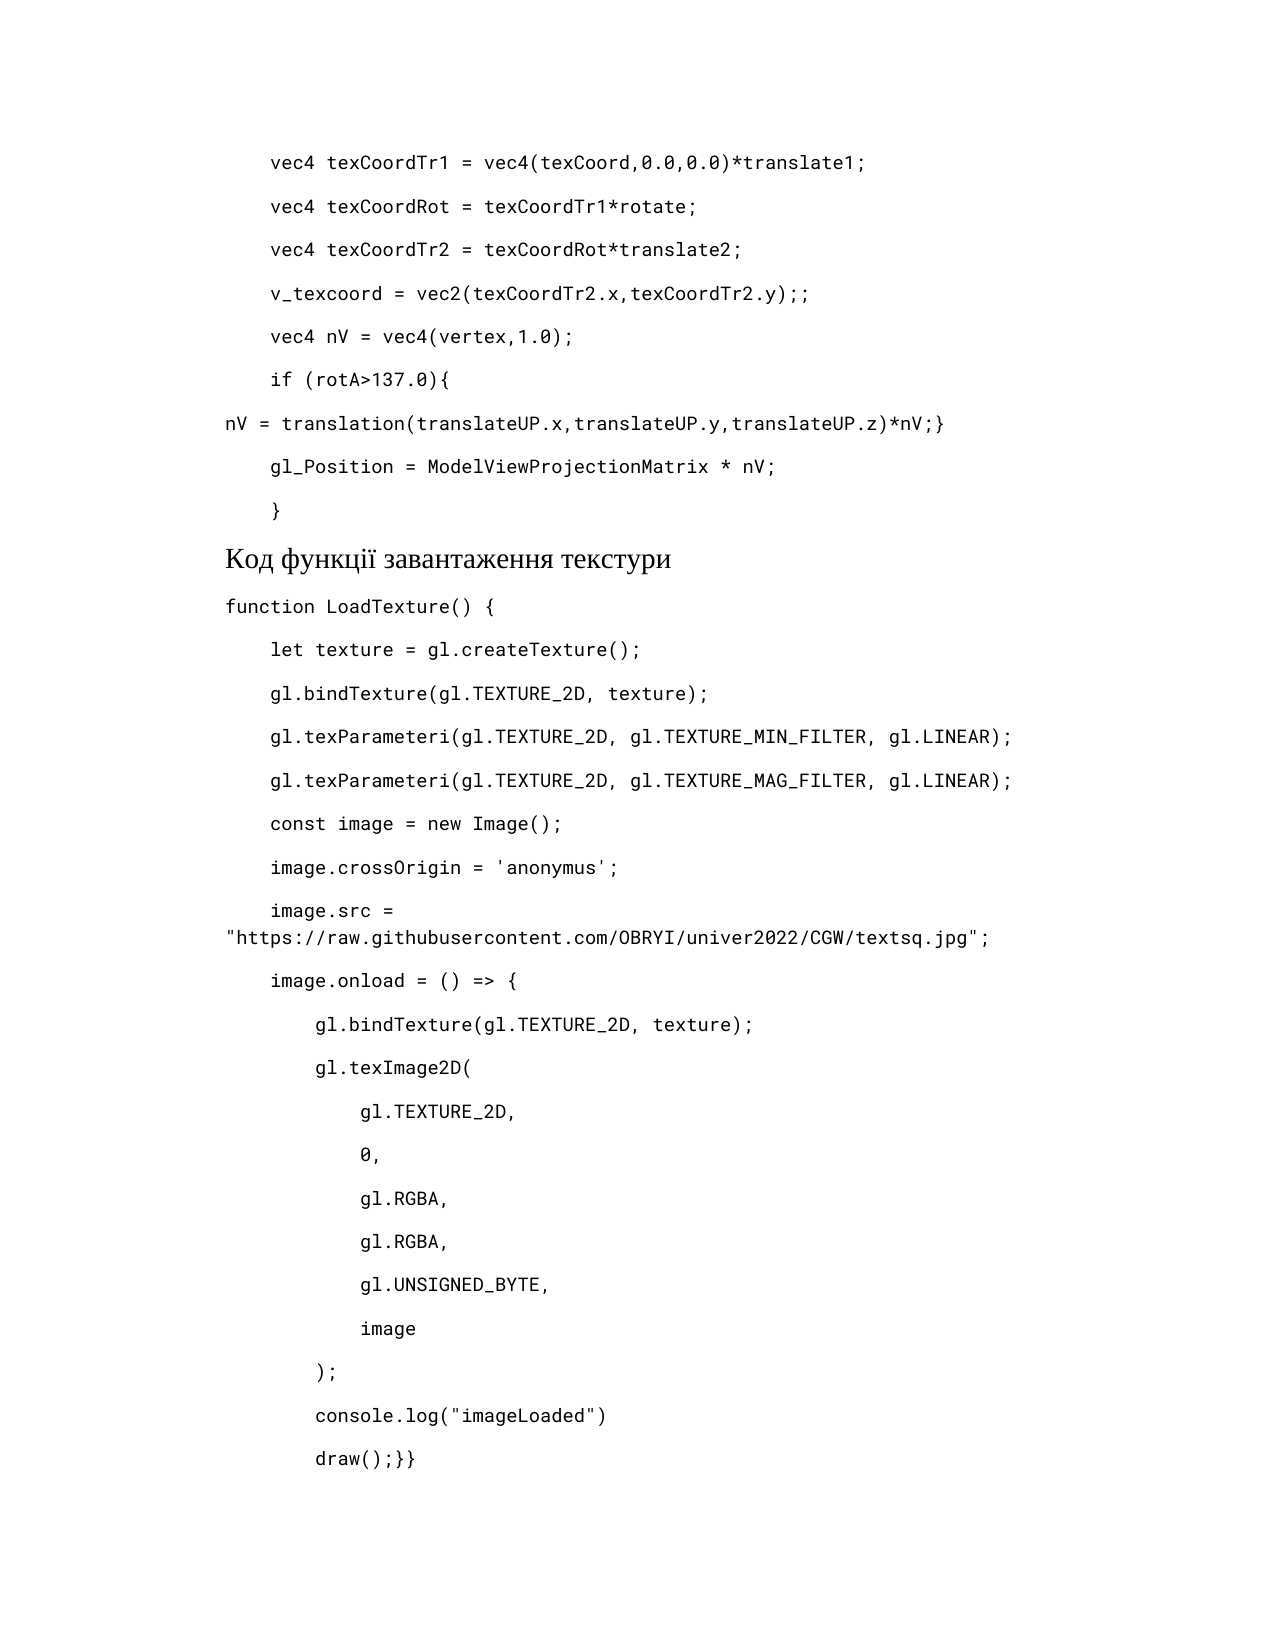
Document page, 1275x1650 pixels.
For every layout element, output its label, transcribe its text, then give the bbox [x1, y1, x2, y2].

text gl.UNSIGNED_BYTE, [225, 1272, 1125, 1297]
text let texture = gl.createTexture(); [225, 637, 1125, 662]
text vec4 nV = vec4(vertex,1.0); [225, 324, 1125, 348]
text nV = translation(translateUP.x,translateUP.y,translateUP.z)*nV;} [225, 411, 1125, 435]
text gl.bindTexture(gl.TEXTURE_2D, texture); [225, 1011, 1125, 1036]
text gl.texParameteri(gl.TEXTURE_2D, gl.TEXTURE_MAG_FILTER, gl.LINEAR); [225, 767, 1125, 792]
text console.log("imageLoaded") [225, 1402, 1125, 1427]
text image.src = "https://raw.githubusercontent.com/OBRYI/univer2022/CGW/textsq.jpg"; [225, 898, 1125, 949]
text gl.TEXTURE_2D, [225, 1098, 1125, 1123]
text function LoadTexture() { [225, 594, 1125, 618]
text ); [225, 1359, 1125, 1384]
text const image = new Image(); [225, 811, 1125, 836]
text v_texcoord = vec2(texCoordTr2.x,texCoordTr2.y);; [225, 280, 1125, 305]
text vec4 texCoordRot = texCoordTr1*rotate; [225, 193, 1125, 218]
text gl.texImage2D( [225, 1055, 1125, 1080]
text image.onload = () => { [225, 968, 1125, 993]
text Код функції завантаження текстури [225, 541, 1125, 574]
text vec4 texCoordTr2 = texCoordRot*translate2; [225, 237, 1125, 262]
text gl.bindTexture(gl.TEXTURE_2D, texture); [225, 681, 1125, 705]
text 0, [225, 1142, 1125, 1167]
text gl.texParameteri(gl.TEXTURE_2D, gl.TEXTURE_MIN_FILTER, gl.LINEAR); [225, 724, 1125, 749]
text image.crossOrigin = 'anonymus'; [225, 854, 1125, 879]
text } [225, 497, 1125, 522]
text gl_Position = ModelViewProjectionMatrix * nV; [225, 454, 1125, 479]
text draw();}} [225, 1446, 1125, 1471]
text image [225, 1316, 1125, 1340]
text vec4 texCoordTr1 = vec4(texCoord,0.0,0.0)*translate1; [225, 150, 1125, 175]
text gl.RGBA, [225, 1185, 1125, 1210]
text if (rotA>137.0){ [225, 367, 1125, 392]
text gl.RGBA, [225, 1229, 1125, 1253]
